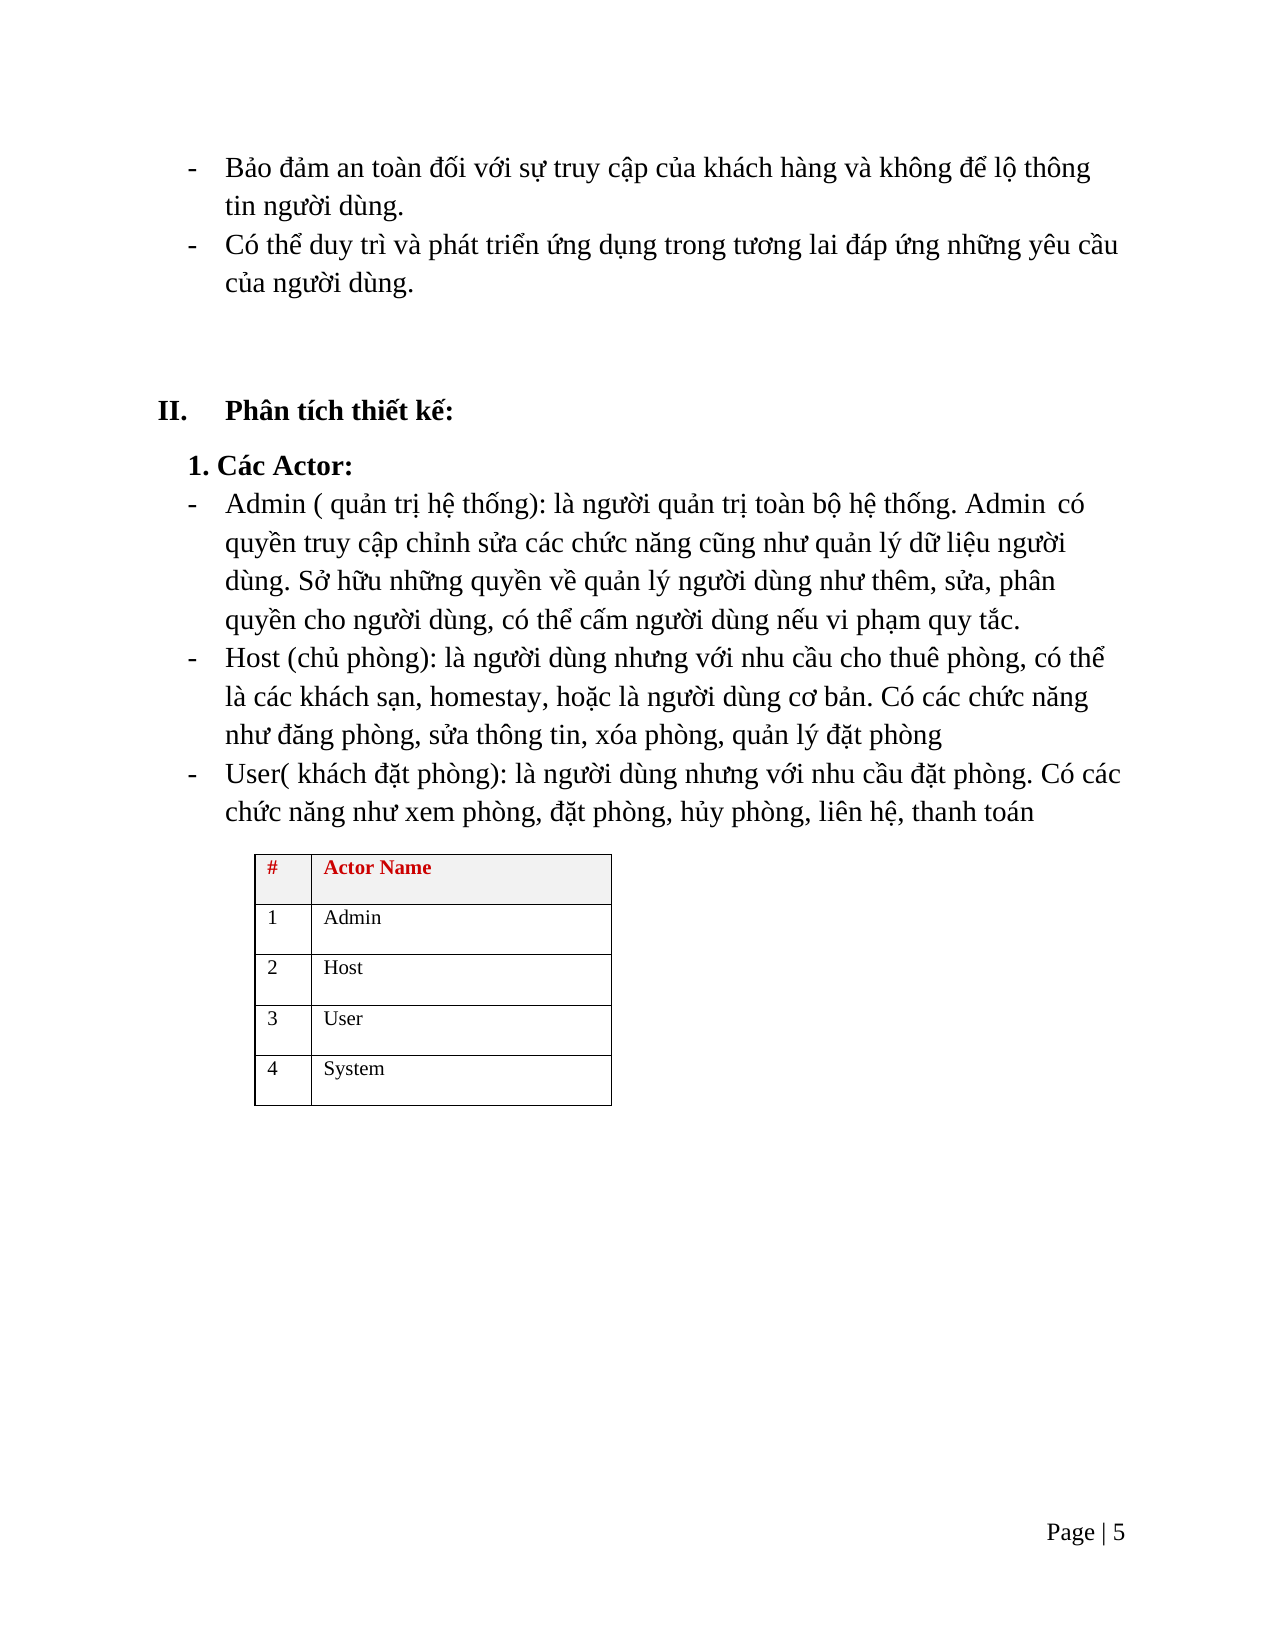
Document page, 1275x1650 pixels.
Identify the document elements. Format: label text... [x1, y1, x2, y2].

table_header Actor Name [312, 855, 611, 904]
table_cell Admin [312, 905, 611, 954]
list Có thể duy trì và phát triển ứng dụng trong tương lai đáp ứng những yêu cầu của người dùng. [187, 227, 1125, 299]
table_cell 2 [256, 955, 311, 1004]
table_cell System [312, 1056, 611, 1105]
table_cell 4 [256, 1056, 311, 1105]
table_header # [256, 855, 311, 904]
list Host (chủ phòng): là người dùng nhưng với nhu cầu cho thuê phòng, có thể là các khách sạn, homestay, hoặc là người dùng cơ bản. Có các chức năng như đăng phòng, sửa thông tin, xóa phòng, quản lý đặt phòng [187, 640, 1125, 751]
table_cell Host [312, 955, 611, 1004]
table_cell 1 [256, 905, 311, 954]
list Admin ( quản trị hệ thống): là người quản trị toàn bộ hệ thống. Admin có quyền truy cập chỉnh sửa các chức năng cũng như quản lý dữ liệu người dùng. Sở hữu những quyền về quản lý người dùng như thêm, sửa, phân quyền cho người dùng, có thể cấm người dùng nếu vi phạm quy tắc. [187, 486, 1125, 635]
subtitle 1. Các Actor: [187, 448, 1125, 481]
list Bảo đảm an toàn đối với sự truy cập của khách hàng và không để lộ thông tin người dùng. [187, 150, 1125, 222]
table_cell 3 [256, 1006, 311, 1055]
table_cell User [312, 1006, 611, 1055]
subtitle Phân tích thiết kế: [187, 393, 1125, 427]
list User( khách đặt phòng): là người dùng nhưng với nhu cầu đặt phòng. Có các chức năng như xem phòng, đặt phòng, hủy phòng, liên hệ, thanh toán [187, 756, 1125, 828]
